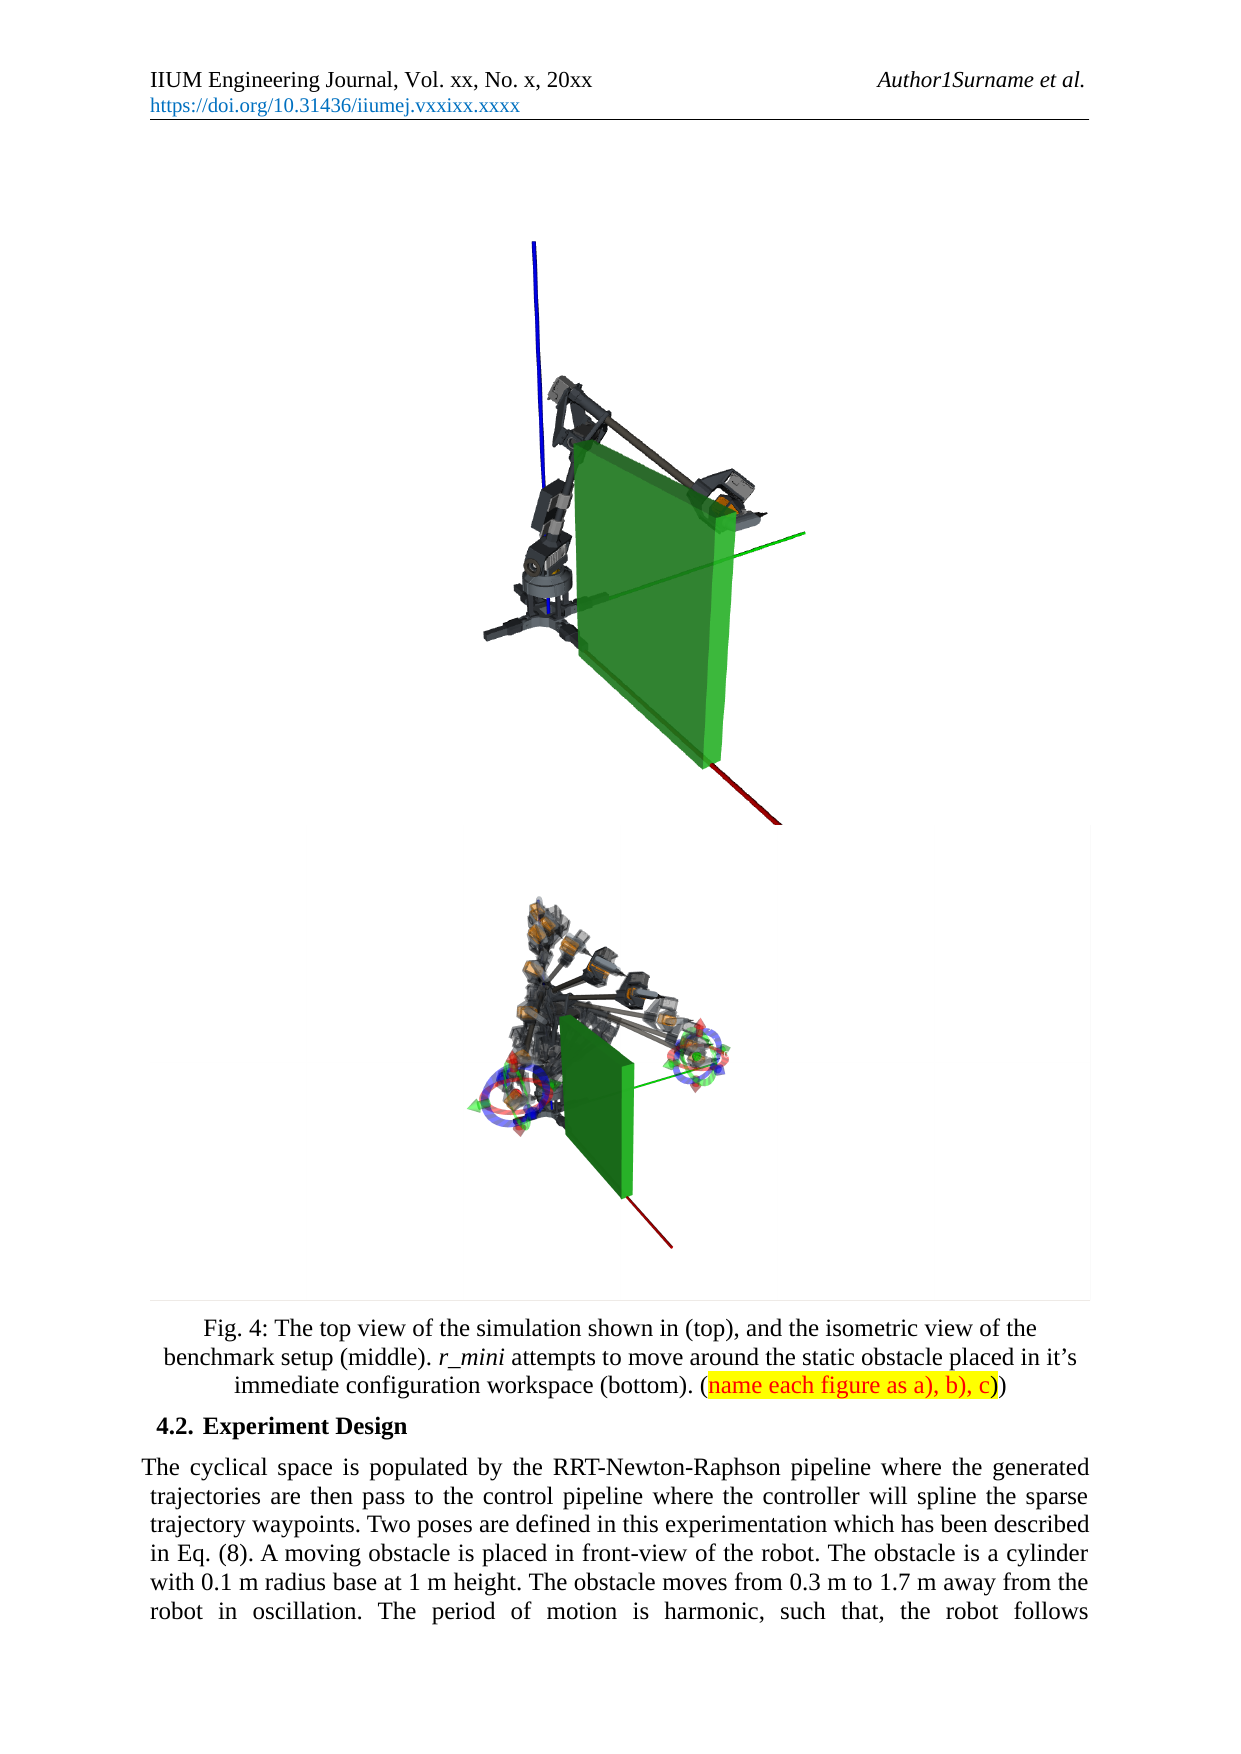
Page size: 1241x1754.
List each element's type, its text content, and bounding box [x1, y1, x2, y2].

picture [150, 180, 1091, 1301]
list Experiment Design [150, 1411, 1090, 1440]
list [141, 1452, 1090, 1624]
list Fig. 4: The top view of the simulation shown in (top), and the isometric view of the benchmark setup (middle). r_mini attempts to move around the static obstacle placed in it’s immediate configuration workspace (bottom). (name each figure as a), b), c)) [150, 1313, 1090, 1399]
